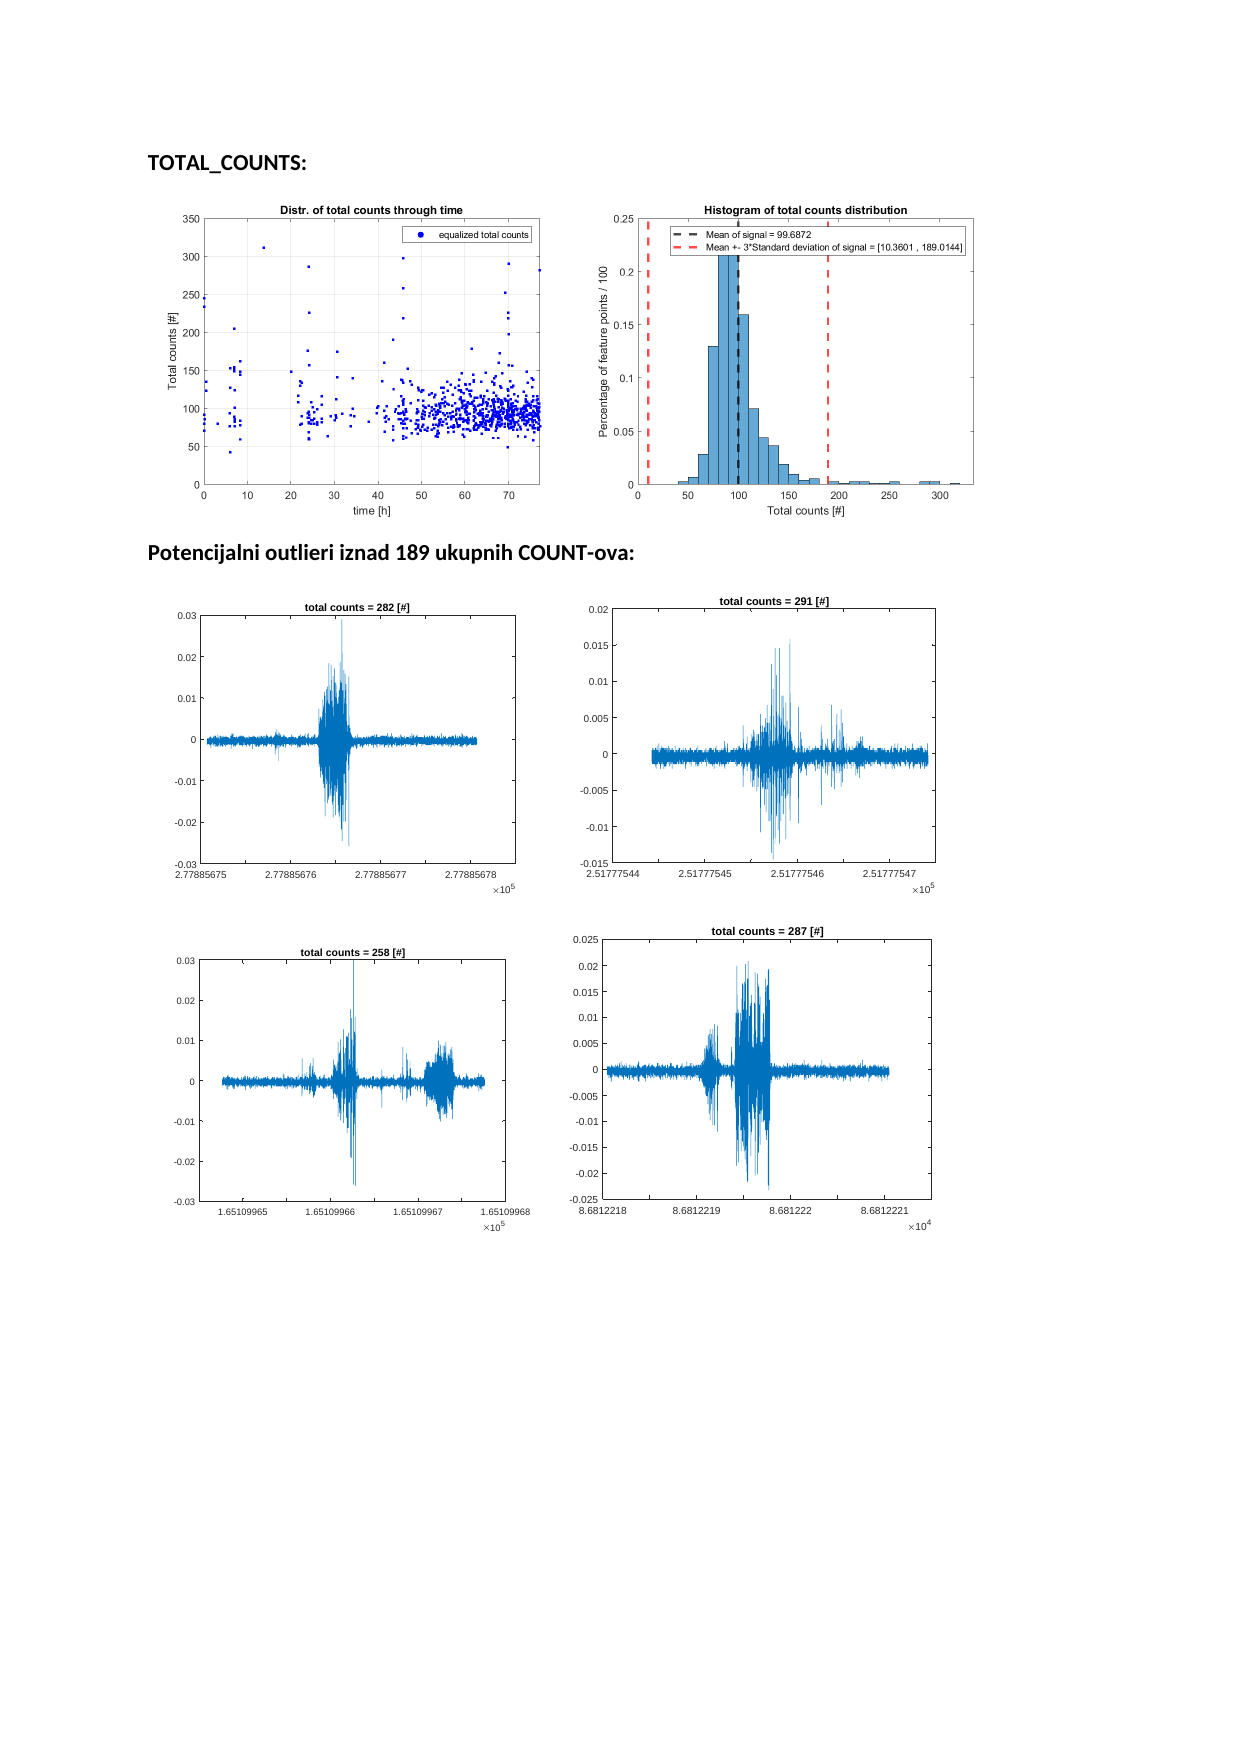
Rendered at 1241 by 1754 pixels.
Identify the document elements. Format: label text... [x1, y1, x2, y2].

picture [147, 194, 1015, 520]
text Potencijalni outlieri iznad 189 ukupnih COUNT-ova: [148, 538, 1093, 566]
text TOTAL_COUNTS: [148, 148, 1093, 176]
